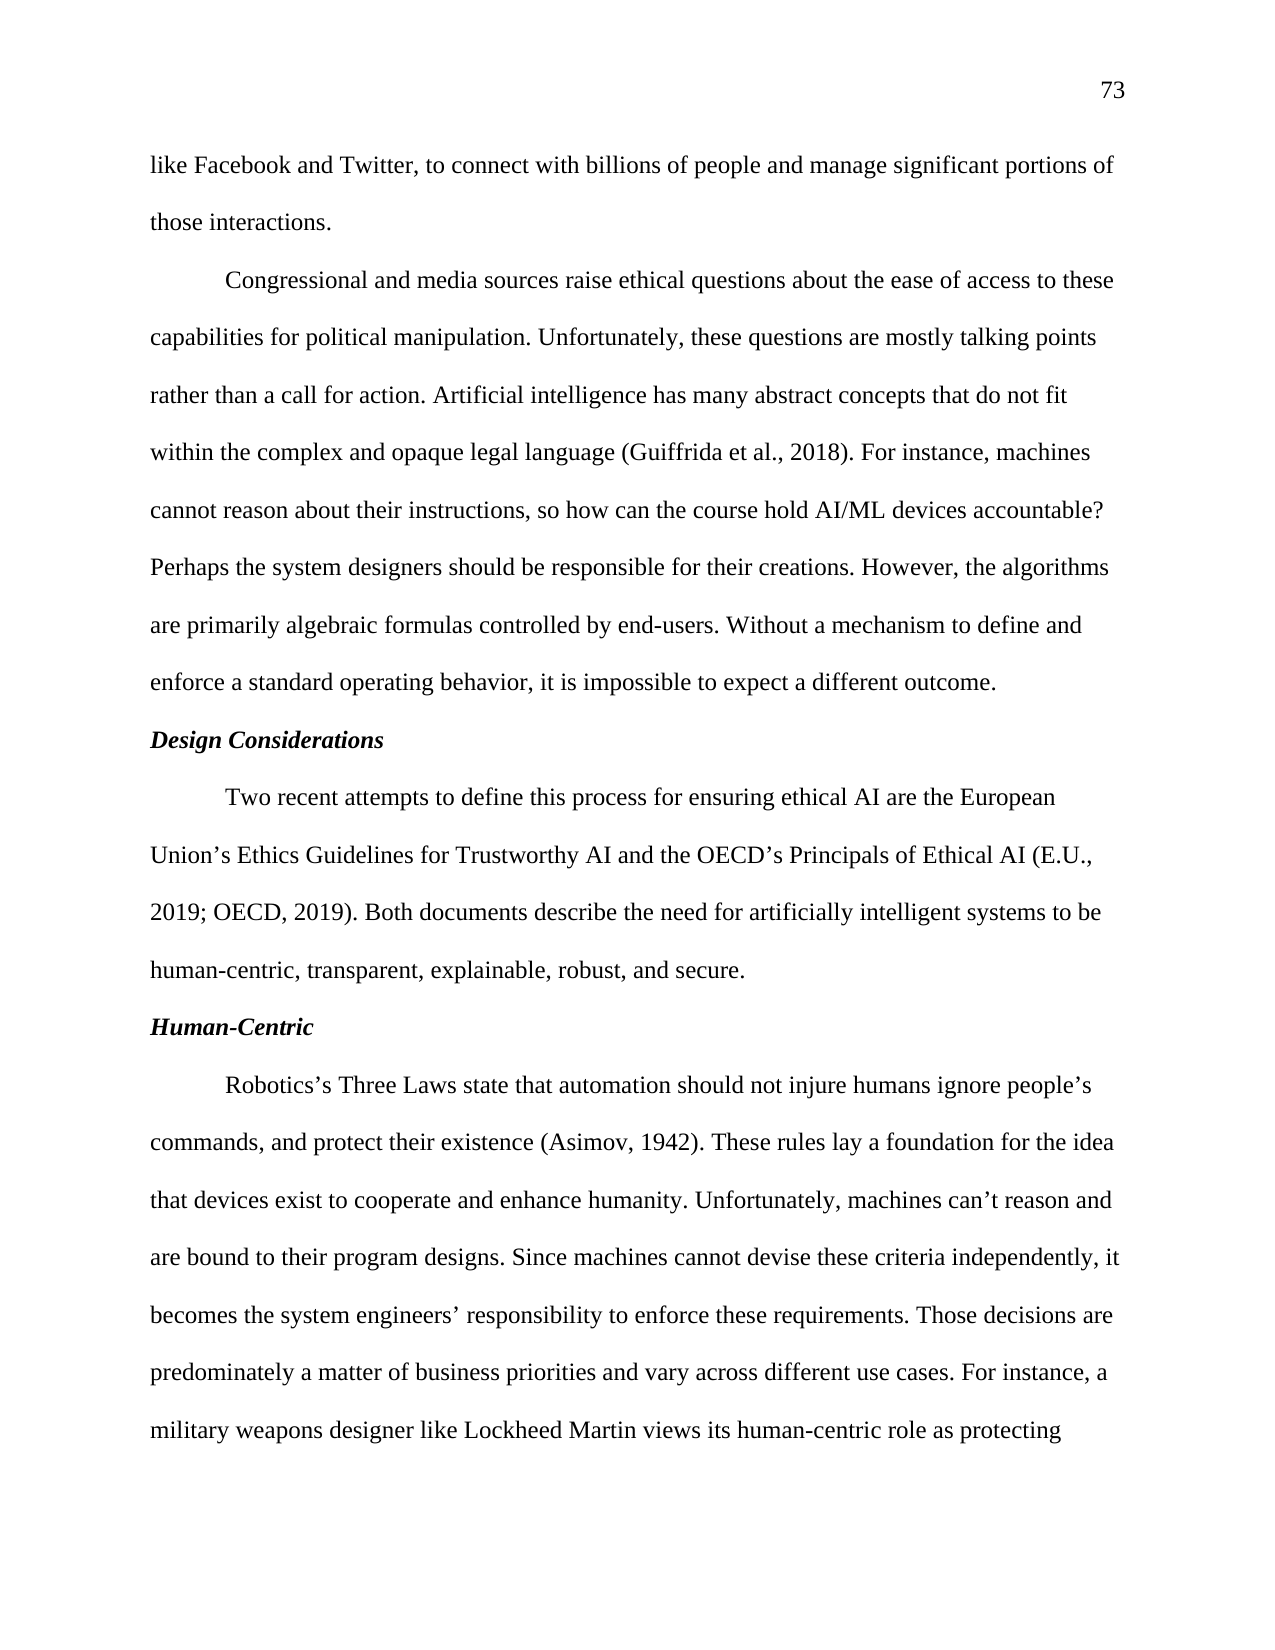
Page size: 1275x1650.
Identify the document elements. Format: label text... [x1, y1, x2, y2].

text Two recent attempts to define this process for ensuring ethical AI are the European Union’s Ethics Guidelines for Trustworthy AI and the OECD’s Principals of Ethical AI (E.U., 2019; OECD, 2019). Both documents describe the need for artificially intelligent systems to be human-centric, transparent, explainable, robust, and secure. [150, 782, 1125, 984]
subtitle Design Considerations [150, 725, 1125, 754]
text Congressional and media sources raise ethical questions about the ease of access to these capabilities for political manipulation. Unfortunately, these questions are mostly talking points rather than a call for action. Artificial intelligence has many abstract concepts that do not fit within the complex and opaque legal language (Guiffrida et al., 2018). For instance, machines cannot reason about their instructions, so how can the course hold AI/ML devices accountable? Perhaps the system designers should be responsible for their creations. However, the algorithms are primarily algebraic formulas controlled by end-users. Without a mechanism to define and enforce a standard operating behavior, it is impossible to expect a different outcome. [150, 265, 1125, 696]
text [150, 1070, 1125, 1444]
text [150, 150, 1125, 236]
subtitle Human-Centric [150, 1012, 1125, 1041]
